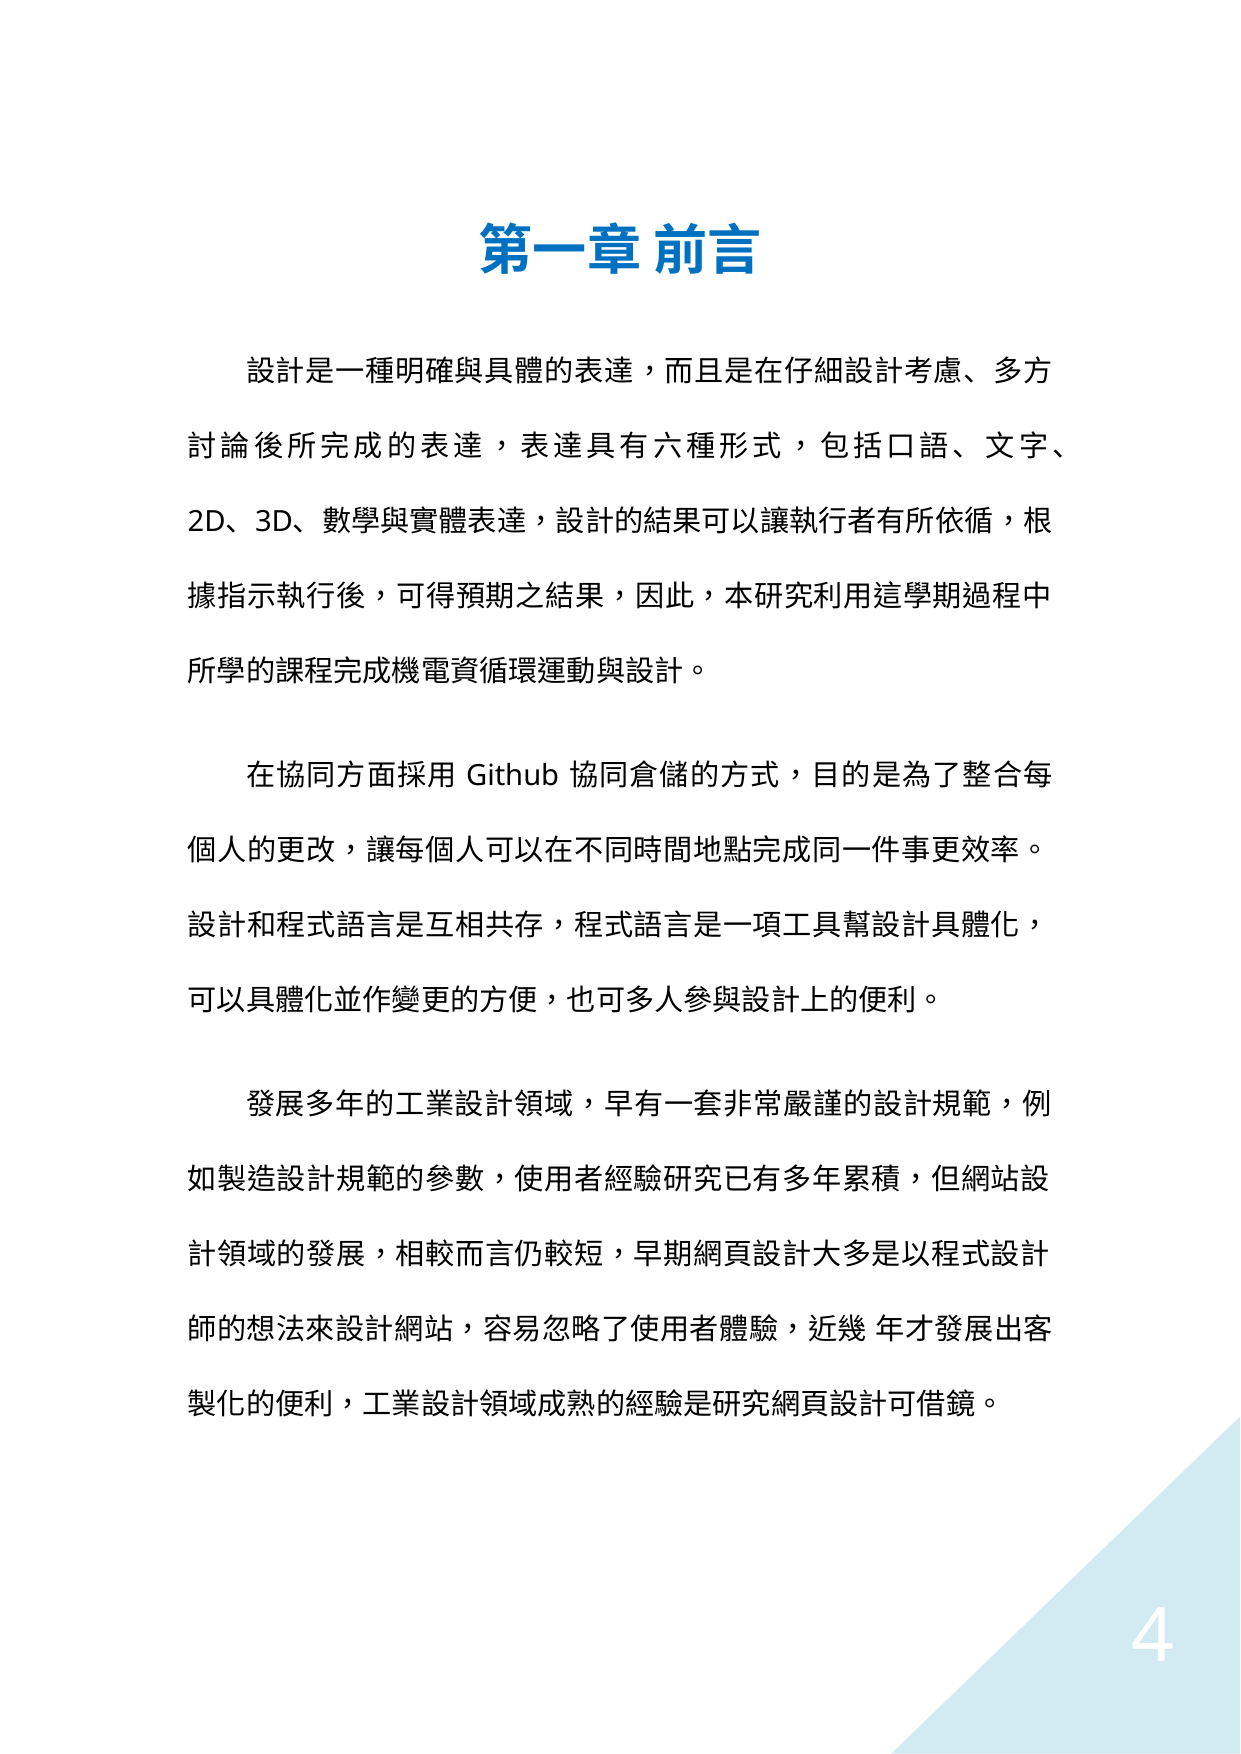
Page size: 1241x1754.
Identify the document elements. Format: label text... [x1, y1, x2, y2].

text 在協同方面採用 Github 協同倉儲的方式，目的是為了整合每個人的更改，讓每個人可以在不同時間地點完成同一件事更效率。設計和程式語言是互相共存，程式語言是一項工具幫設計具體化，可以具體化並作變更的方便，也可多人參與設計上的便利。 [187, 735, 1053, 1035]
text 發展多年的工業設計領域，早有一套非常嚴謹的設計規範，例如製造設計規範的參數，使用者經驗研究已有多年累積，但網站設計領域的發展，相較而言仍較短，早期網頁設計大多是以程式設計師的想法來設計網站，容易忽略了使用者體驗，近幾 年才發展出客製化的便利，工業設計領域成熟的經驗是研究網頁設計可借鏡。 [187, 1064, 1053, 1439]
title 第一章 前言 [187, 189, 1053, 302]
text 設計是一種明確與具體的表達，而且是在仔細設計考慮、多方討論後所完成的表達，表達具有六種形式，包括口語、文字、2D、3D、數學與實體表達，設計的結果可以讓執行者有所依循，根據指示執行後，可得預期之結果，因此，本研究利用這學期過程中所學的課程完成機電資循環運動與設計。 [187, 331, 1053, 706]
